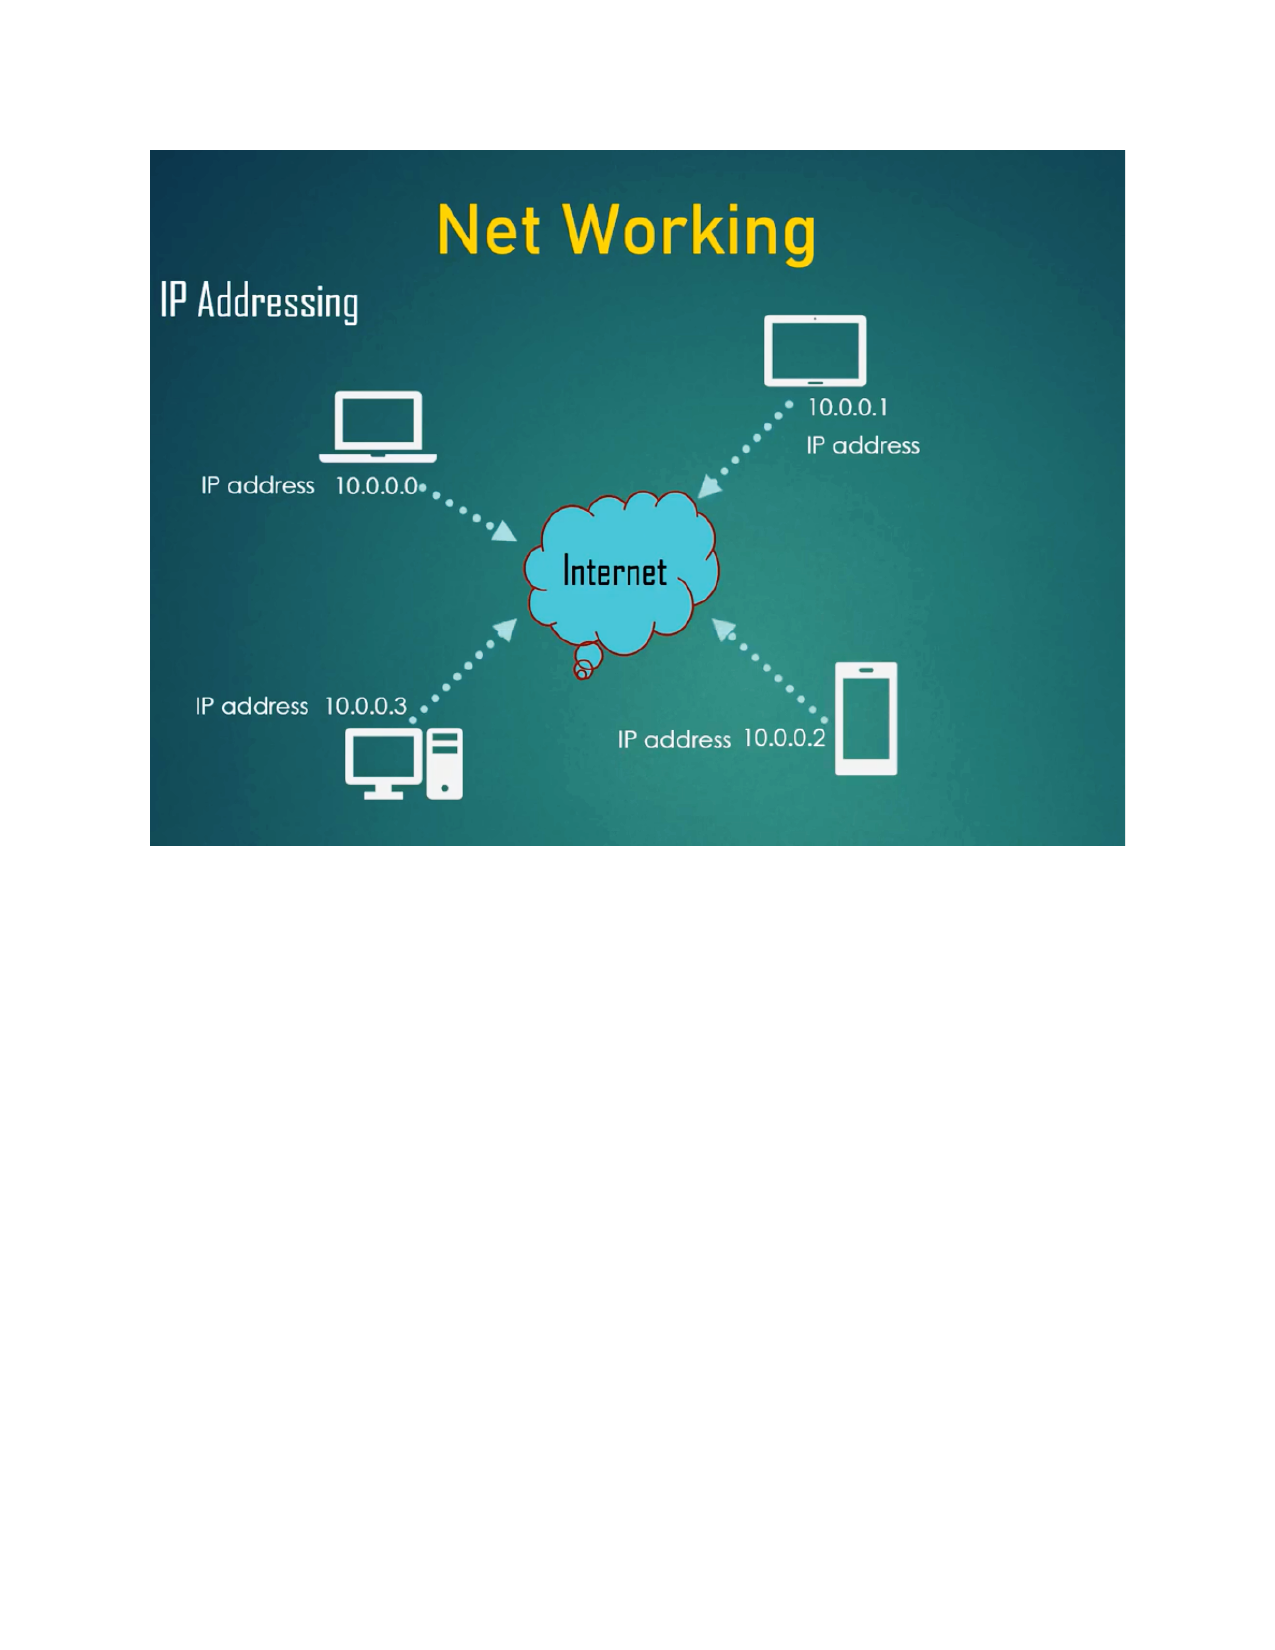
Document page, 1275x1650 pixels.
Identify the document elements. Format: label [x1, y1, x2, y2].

picture [150, 150, 1125, 846]
